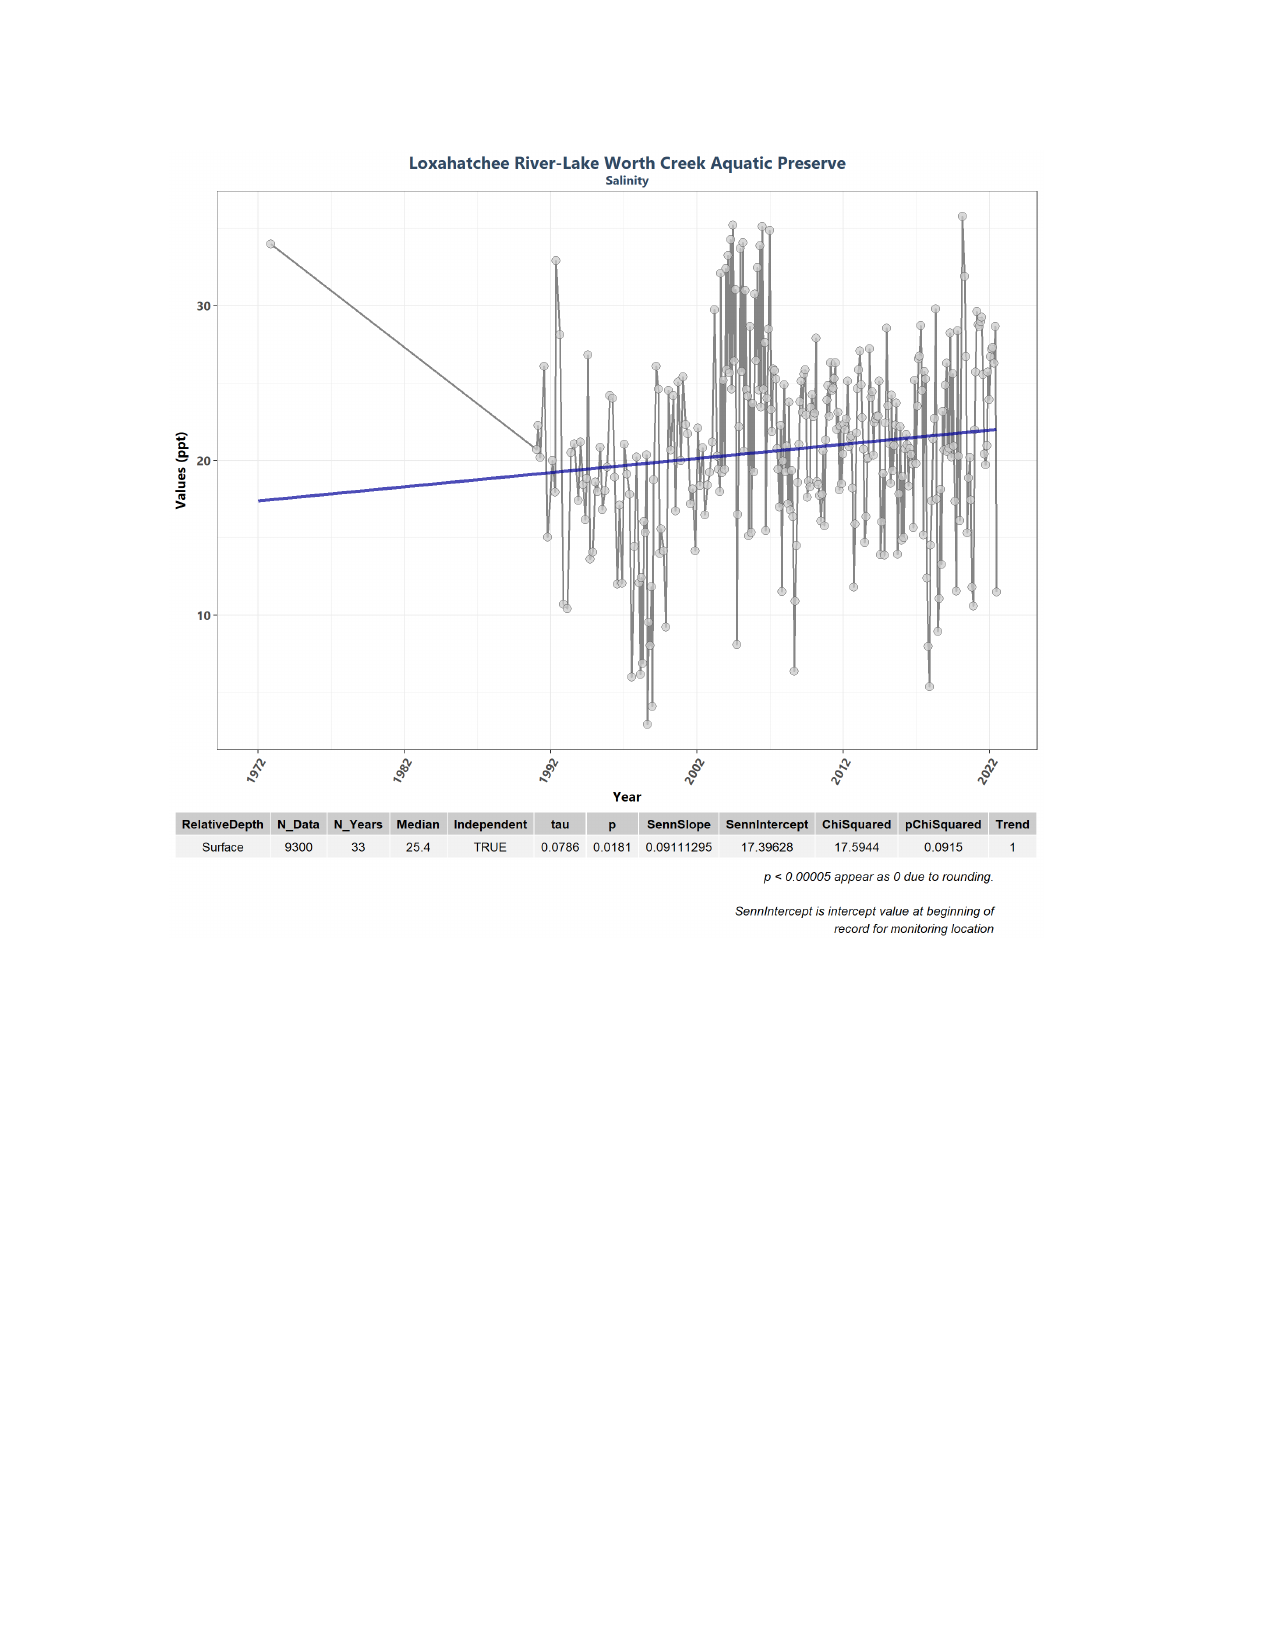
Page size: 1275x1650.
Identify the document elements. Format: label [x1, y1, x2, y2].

picture [168, 150, 1044, 938]
